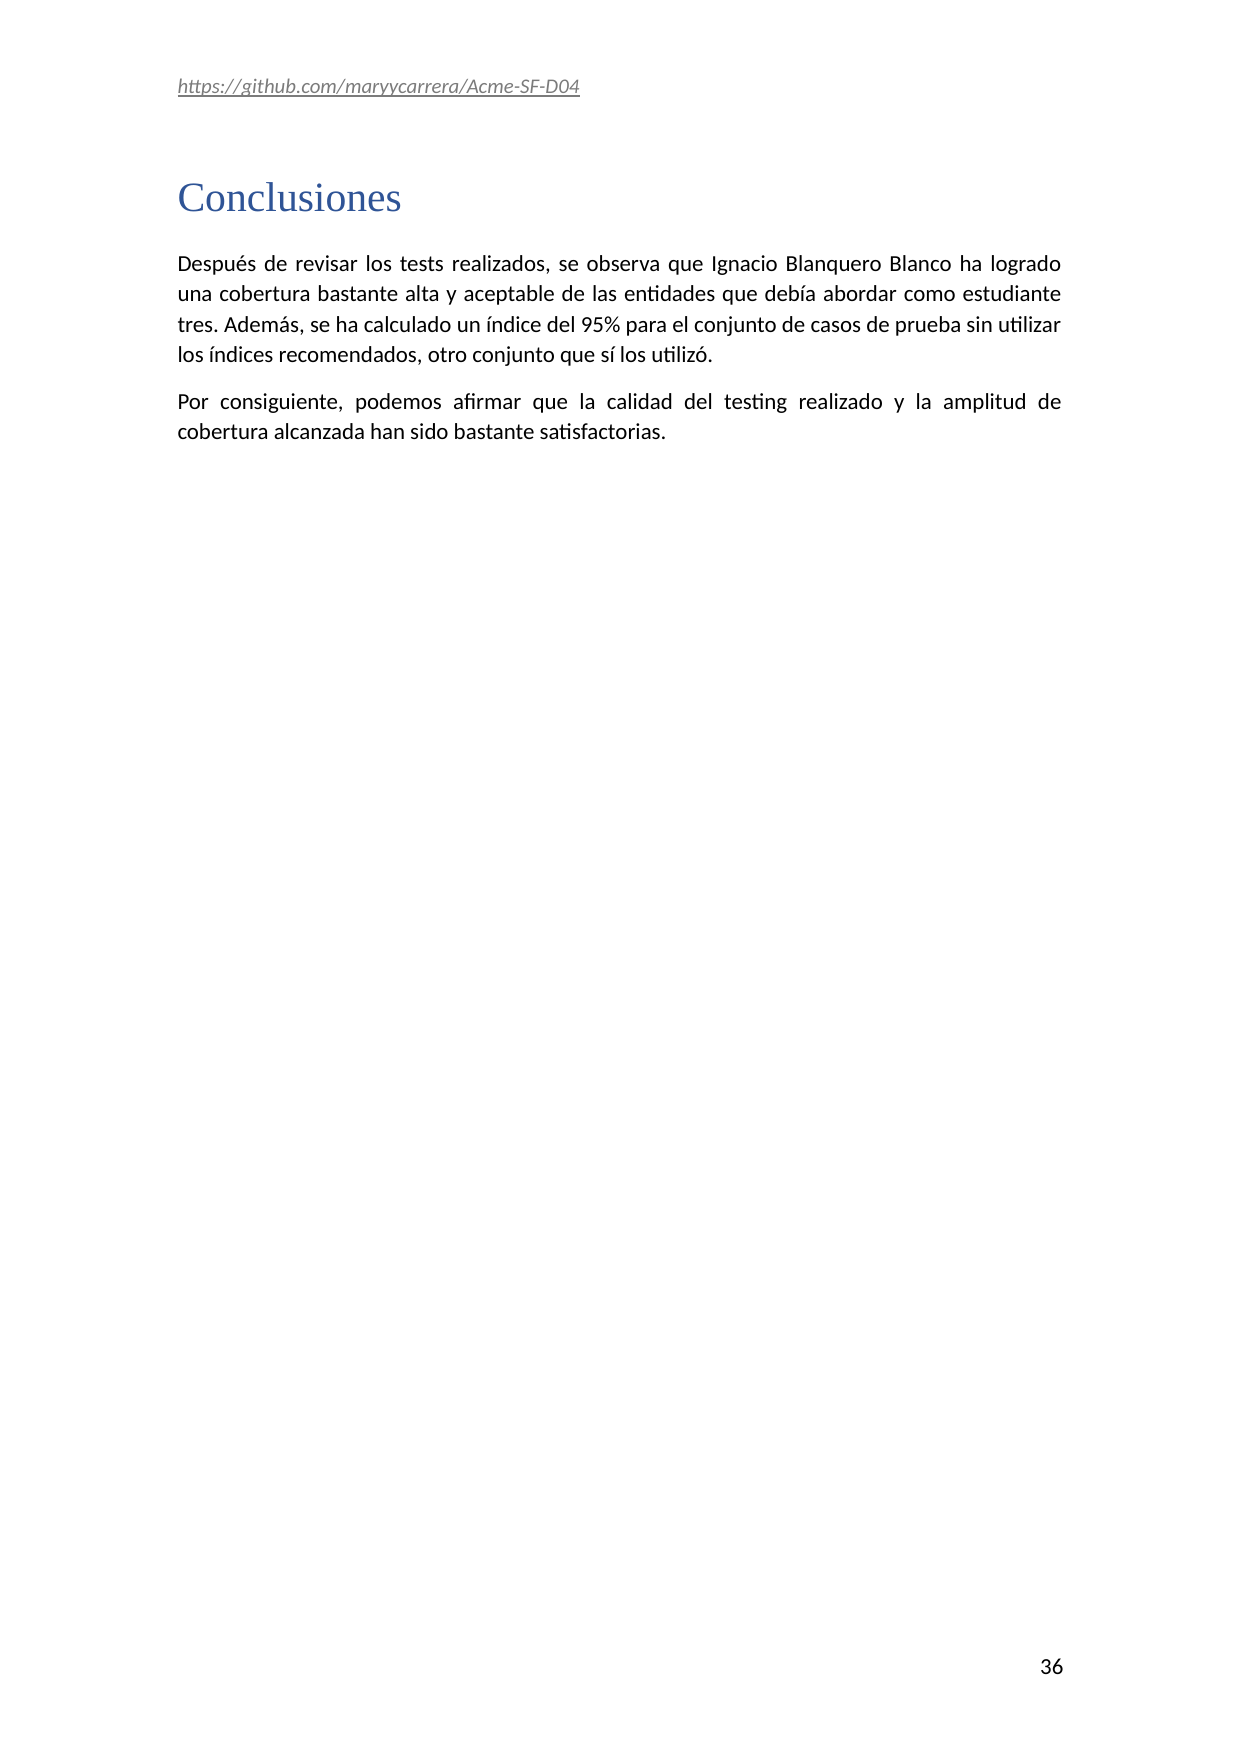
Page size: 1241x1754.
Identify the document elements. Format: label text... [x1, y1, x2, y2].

text Después de revisar los tests realizados, se observa que Ignacio Blanquero Blanco ha logrado una cobertura bastante alta y aceptable de las entidades que debía abordar como estudiante tres. Además, se ha calculado un índice del 95% para el conjunto de casos de prueba sin utilizar los índices recomendados, otro conjunto que sí los utilizó. [177, 249, 1063, 368]
text Por consiguiente, podemos afirmar que la calidad del testing realizado y la amplitud de cobertura alcanzada han sido bastante satisfactorias. [177, 387, 1063, 445]
subtitle Conclusiones [177, 173, 1063, 221]
